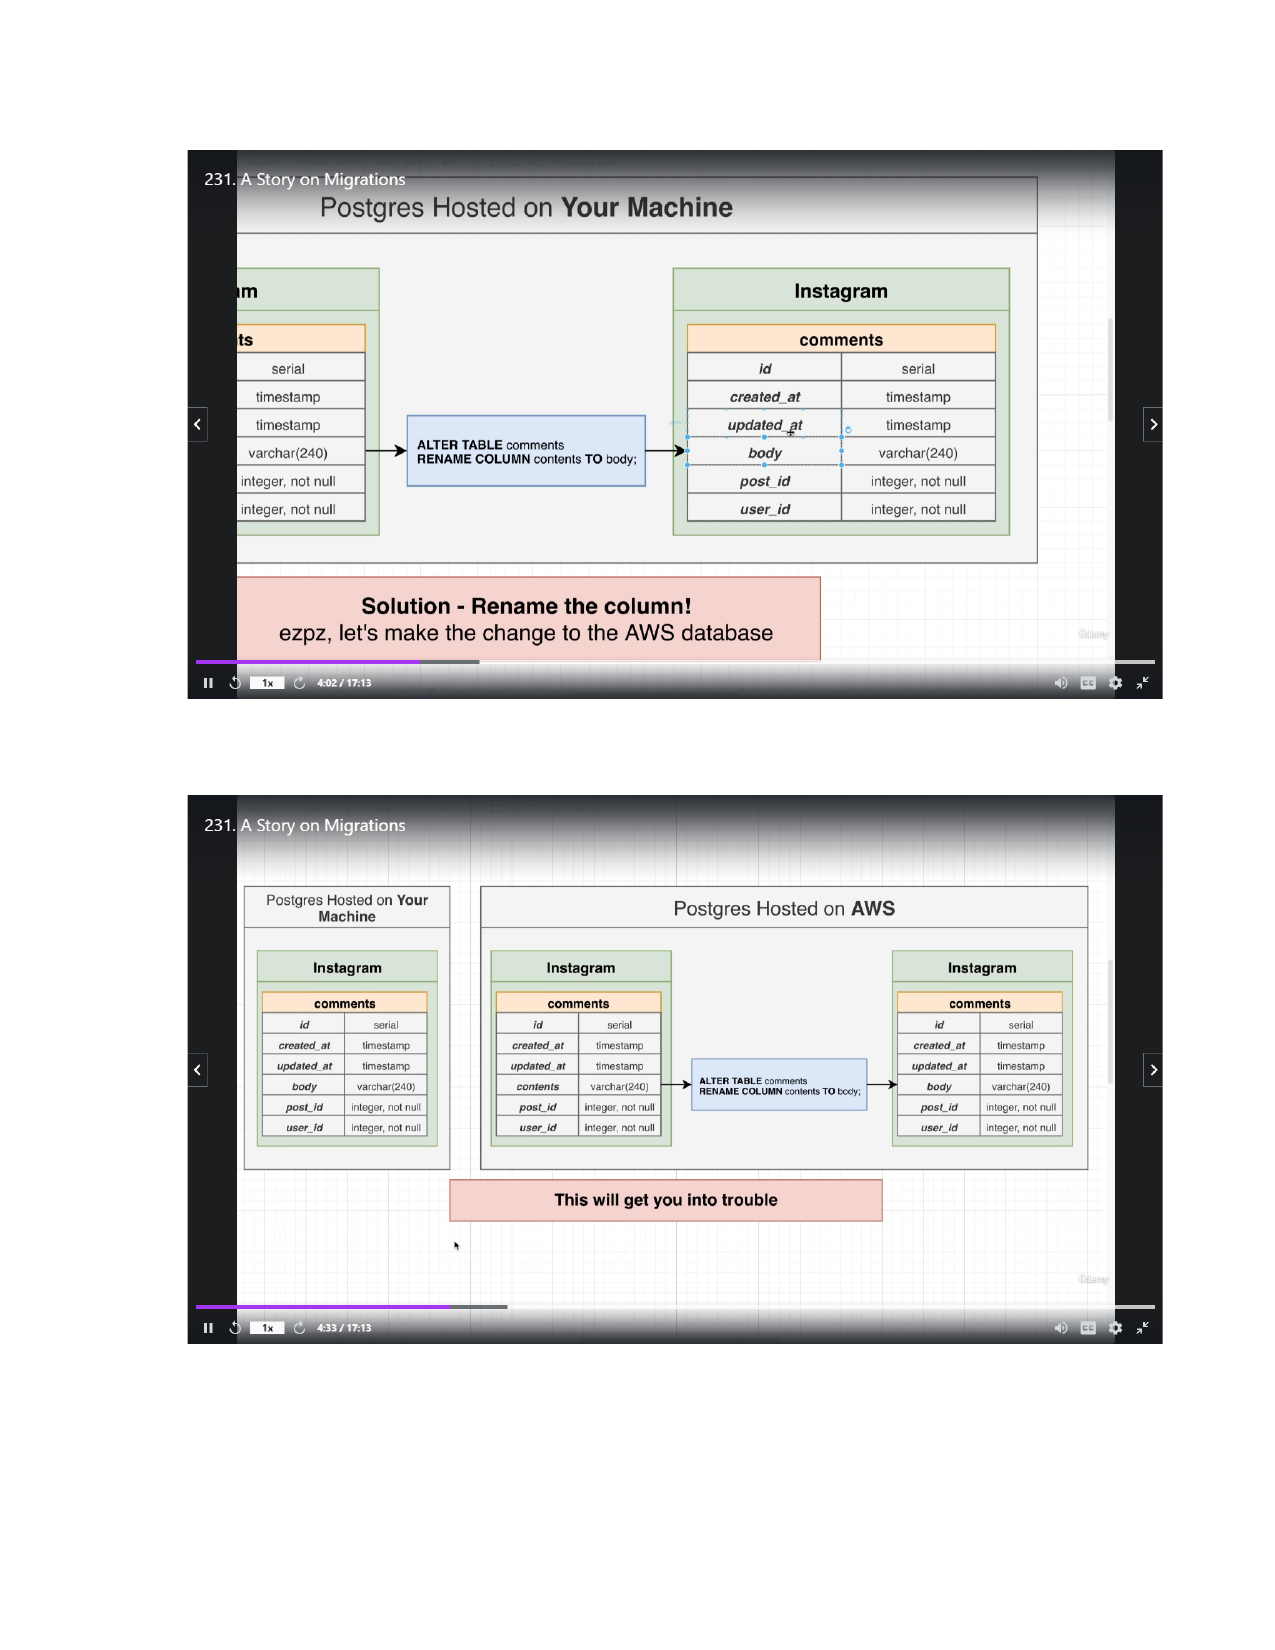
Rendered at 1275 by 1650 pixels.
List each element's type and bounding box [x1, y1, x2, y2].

picture [187, 150, 1163, 699]
picture [187, 795, 1163, 1344]
